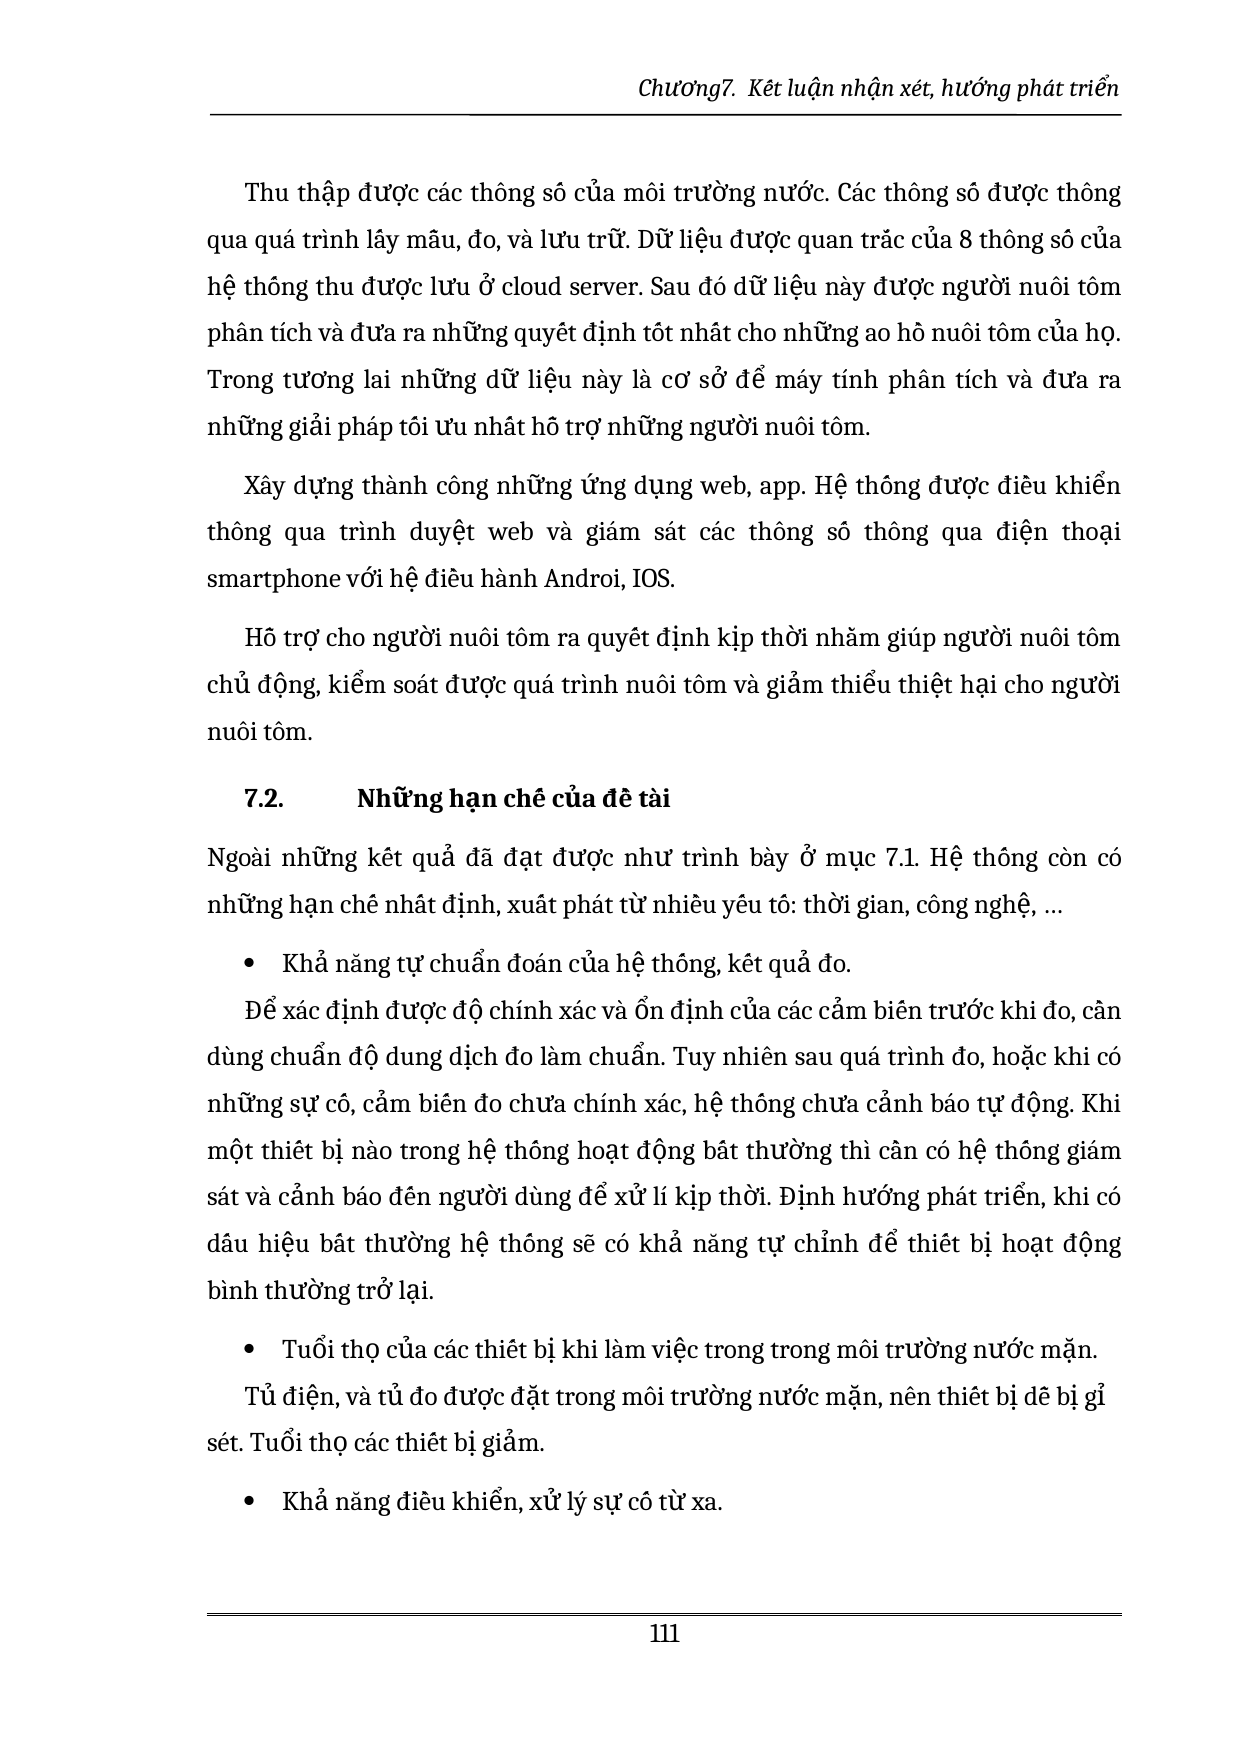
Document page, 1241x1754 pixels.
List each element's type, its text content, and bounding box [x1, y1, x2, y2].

list Khả năng điều khiển, xử lý sự cố từ xa. [244, 1486, 1122, 1517]
subtitle Những hạn chế của đề tài [244, 783, 1122, 814]
list Khả năng tự chuẩn đoán của hệ thống, kết quả đo. [244, 948, 1122, 979]
text Thu thập được các thông số của môi trường nước. Các thông số được thông qua quá trình lấy mẫu, đo, và lưu trữ. Dữ liệu được quan trắc của 8 thông số của hệ thống thu được lưu ở cloud server. Sau đó dữ liệu này được người nuôi tôm phân tích và đưa ra những quyết định tốt nhất cho những ao hồ nuôi tôm của họ. Trong tương lai những dữ liệu này là cơ sở để máy tính phân tích và đưa ra những giải pháp tối ưu nhất hỗ trợ những người nuôi tôm. [207, 177, 1122, 442]
text Ngoài những kết quả đã đạt được như trình bày ở mục 7.1. Hệ thống còn có những hạn chế nhất định, xuất phát từ nhiều yếu tố: thời gian, công nghệ, … [207, 842, 1122, 920]
text Tủ điện, và tủ đo được đặt trong môi trường nước mặn, nên thiết bị dễ bị gỉ sét. Tuổi thọ các thiết bị giảm. [207, 1381, 1122, 1458]
text Hỗ trợ cho người nuôi tôm ra quyết định kịp thời nhằm giúp người nuôi tôm chủ động, kiểm soát được quá trình nuôi tôm và giảm thiểu thiệt hại cho người nuôi tôm. [207, 622, 1122, 747]
text Để xác định được độ chính xác và ổn định của các cảm biến trước khi đo, cần dùng chuẩn độ dung dịch đo làm chuẩn. Tuy nhiên sau quá trình đo, hoặc khi có những sự cố, cảm biến đo chưa chính xác, hệ thống chưa cảnh báo tự động. Khi một thiết bị nào trong hệ thống hoạt động bất thường thì cần có hệ thống giám sát và cảnh báo đến người dùng để xử lí kịp thời. Định hướng phát triển, khi có dấu hiệu bất thường hệ thống sẽ có khả năng tự chỉnh để thiết bị hoạt động bình thường trở lại. [207, 995, 1122, 1306]
list Tuổi thọ của các thiết bị khi làm việc trong trong môi trường nước mặn. [244, 1334, 1122, 1365]
text Xây dựng thành công những ứng dụng web, app. Hệ thống được điều khiển thông qua trình duyệt web và giám sát các thông số thông qua điện thoại smartphone với hệ điều hành Androi, IOS. [207, 470, 1122, 594]
